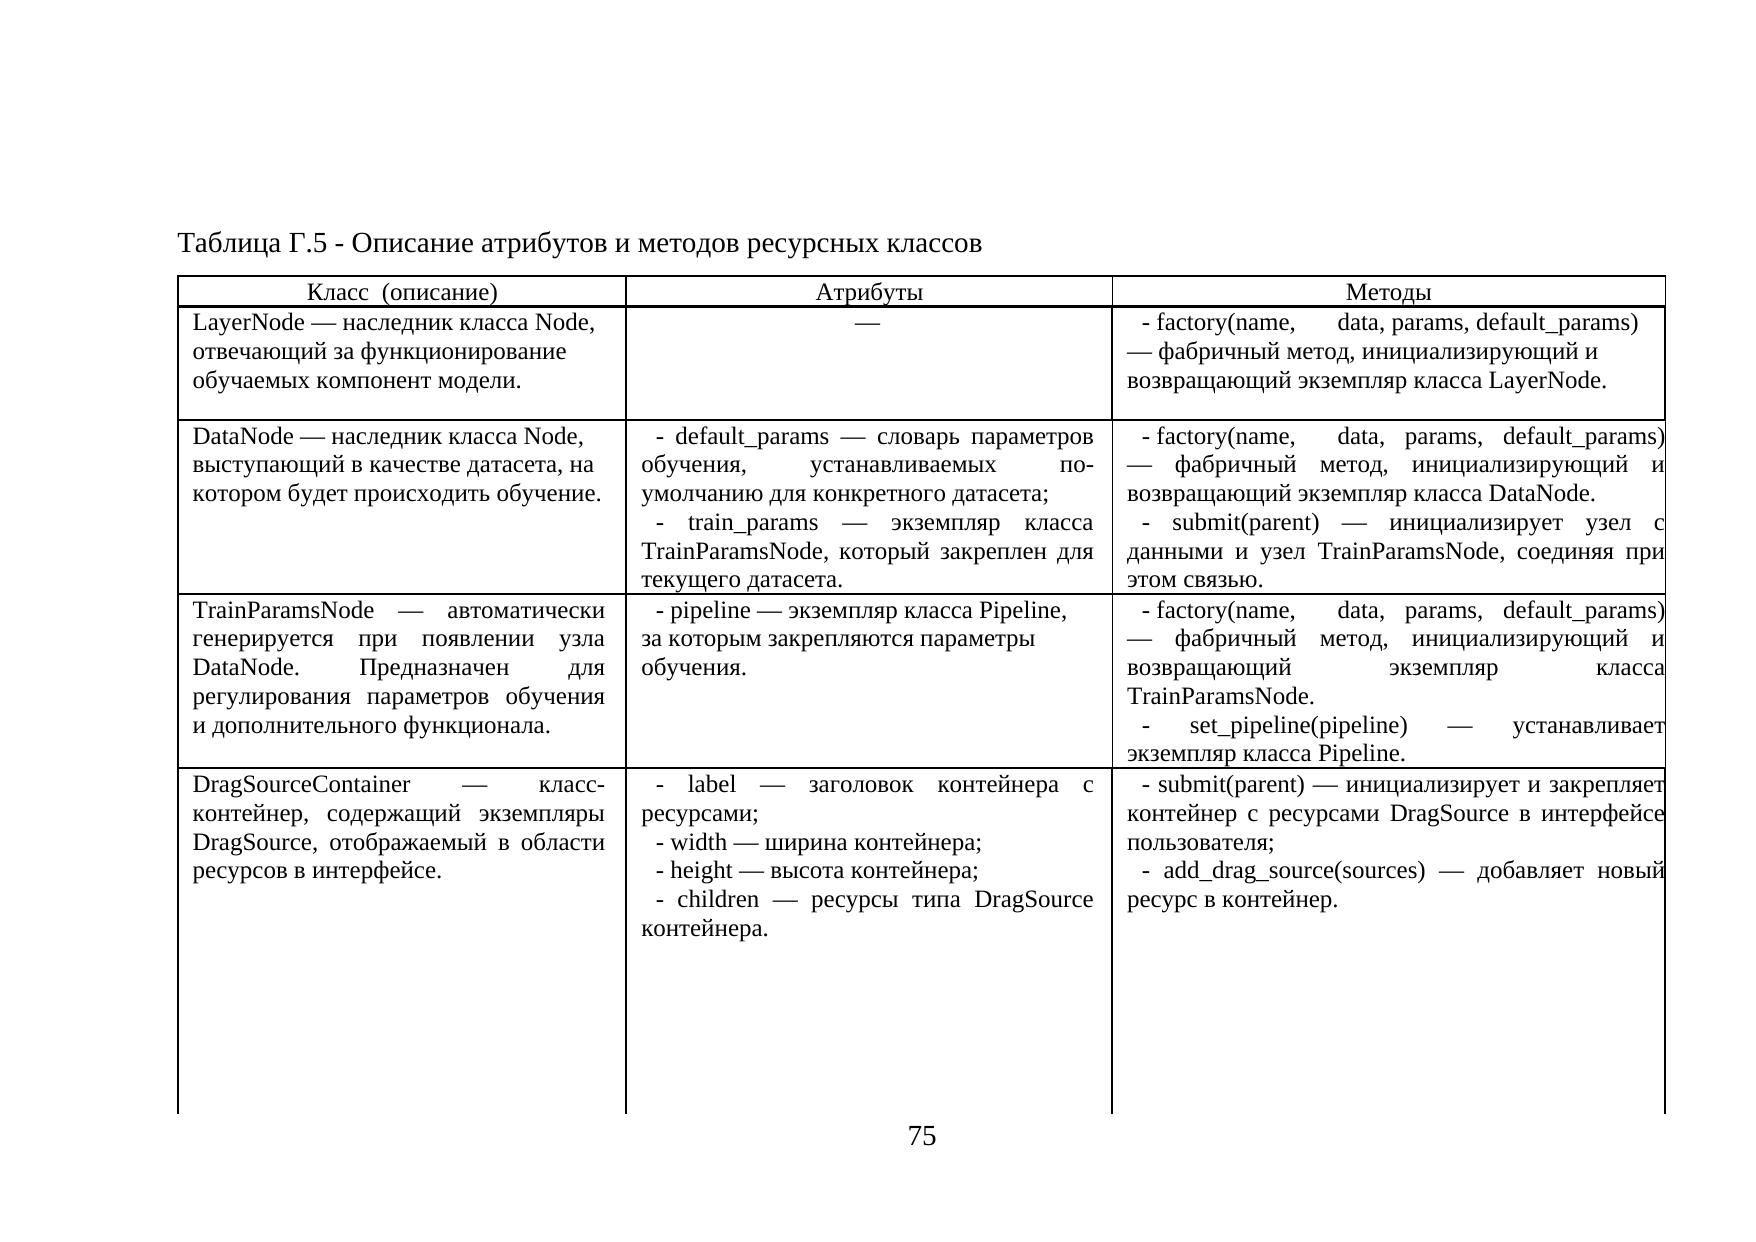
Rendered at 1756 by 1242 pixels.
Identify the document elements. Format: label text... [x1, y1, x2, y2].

table_cell DataNode — наследник класса Node, выступающий в качестве датасета, на котором будет происходить обучение. [179, 421, 625, 593]
table_cell - factory(name, data, params, default_params) — фабричный метод, инициализирующий и возвращающий экземпляр класса DataNode. - submit(parent) — инициализирует узел с данными и узел TrainParamsNode, соединяя при этом связью. [1113, 421, 1665, 593]
table_cell - pipeline — экземпляр класса Pipeline, за которым закрепляются параметры обучения. [627, 595, 1112, 767]
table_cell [627, 769, 1111, 1114]
table_cell - default_params — словарь параметров обучения, устанавливаемых по-умолчанию для конкретного датасета; - train_params — экземпляр класса TrainParamsNode, который закреплен для текущего датасета. [627, 421, 1112, 593]
table_cell TrainParamsNode — автоматически генерируется при появлении узла DataNode. Предназначен для регулирования параметров обучения и дополнительного функционала. [179, 595, 625, 767]
table_cell - factory(name, data, params, default_params) — фабричный метод, инициализирующий и возвращающий экземпляр класса LayerNode. [1113, 308, 1664, 419]
table_cell - factory(name, data, params, default_params) — фабричный метод, инициализирующий и возвращающий экземпляр класса TrainParamsNode. - set_pipeline(pipeline) — устанавливает экземпляр класса Pipeline. [1113, 595, 1665, 767]
table_header Методы [1113, 277, 1665, 305]
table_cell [179, 769, 625, 1114]
table_cell LayerNode — наследник класса Node, отвечающий за функционирование обучаемых компонент модели. [179, 308, 625, 419]
table_header Атрибуты [627, 277, 1112, 305]
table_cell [1113, 769, 1664, 1114]
text Таблица Г.5 - Описание атрибутов и методов ресурсных классов [177, 225, 1667, 258]
table_cell — [627, 308, 1111, 419]
table_header Класс (описание) [179, 277, 625, 305]
